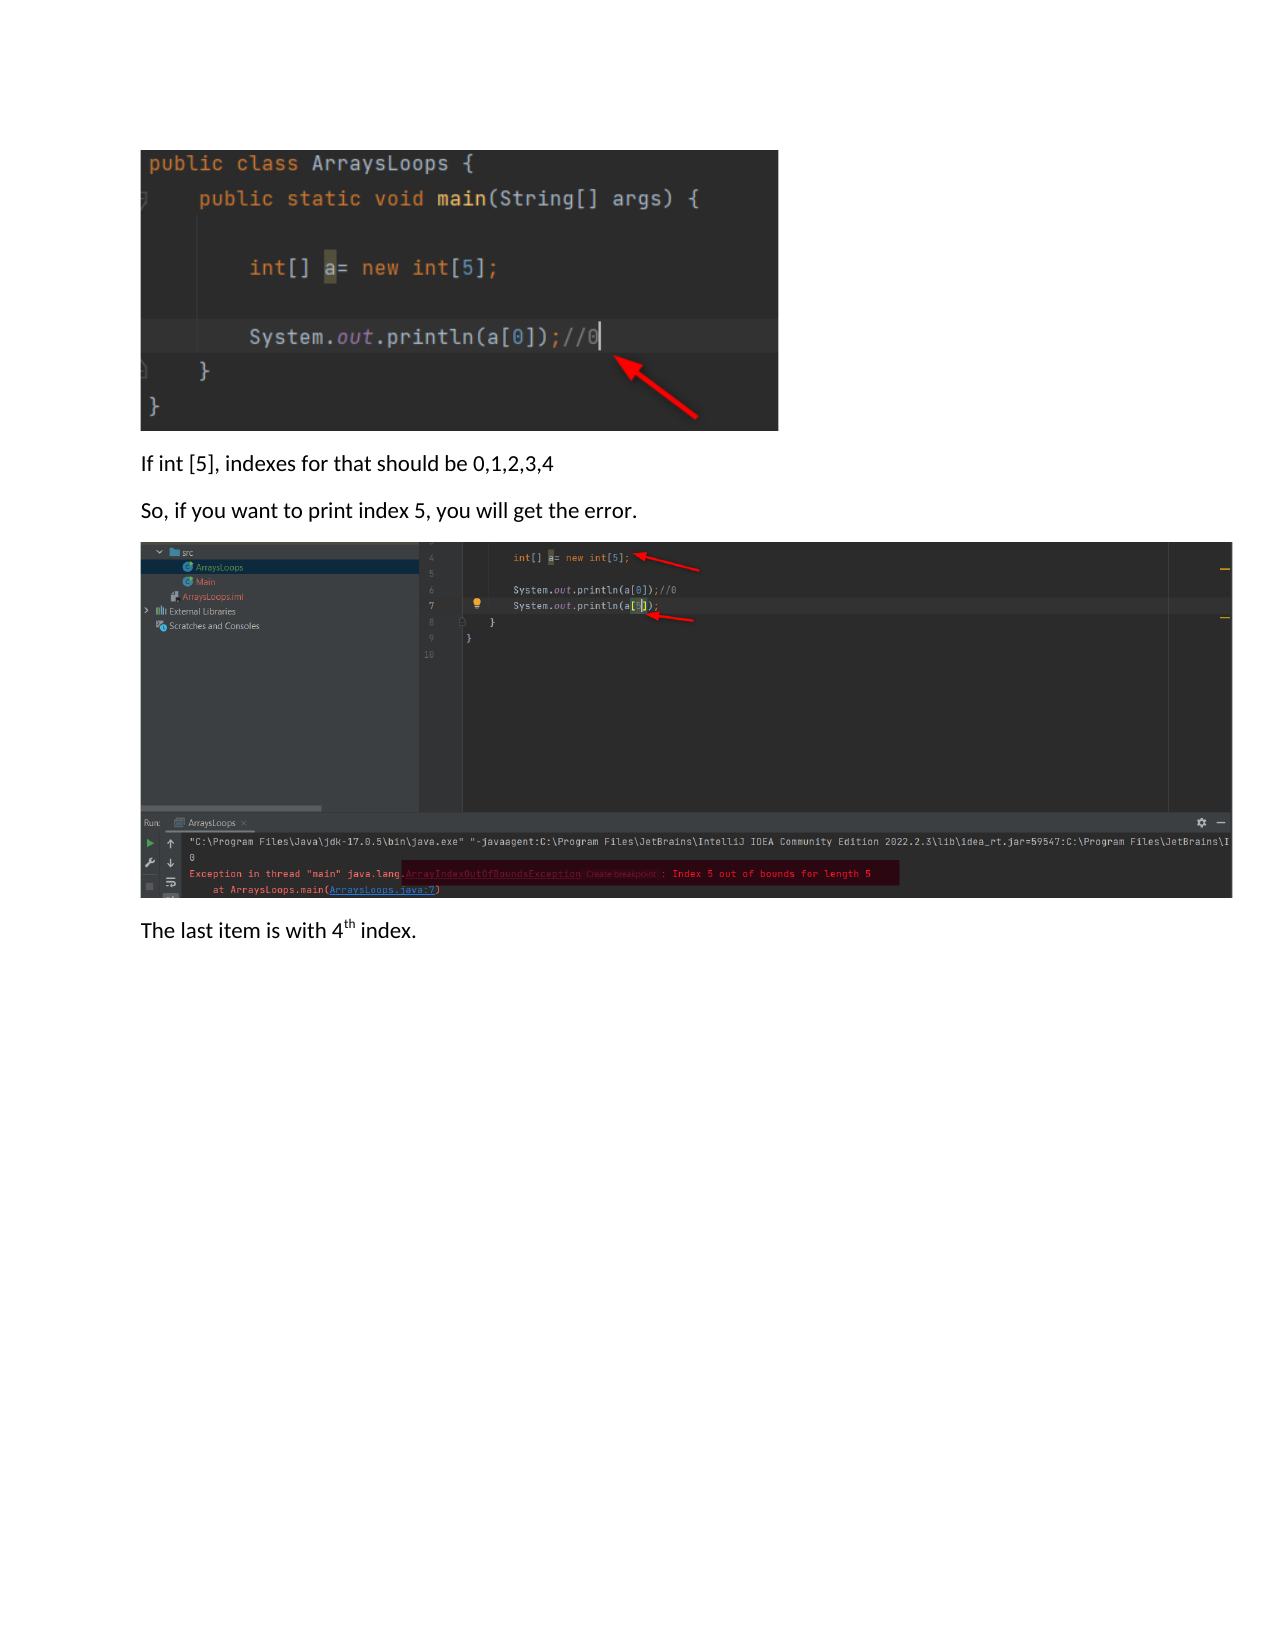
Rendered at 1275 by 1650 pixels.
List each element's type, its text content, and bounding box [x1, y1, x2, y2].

text If int [5], indexes for that should be 0,1,2,3,4 [141, 449, 1209, 477]
picture [140, 542, 1233, 898]
text So, if you want to print index 5, you will get the error. [141, 496, 1209, 524]
picture [140, 150, 779, 431]
text The last item is with 4th index. [141, 916, 1209, 944]
